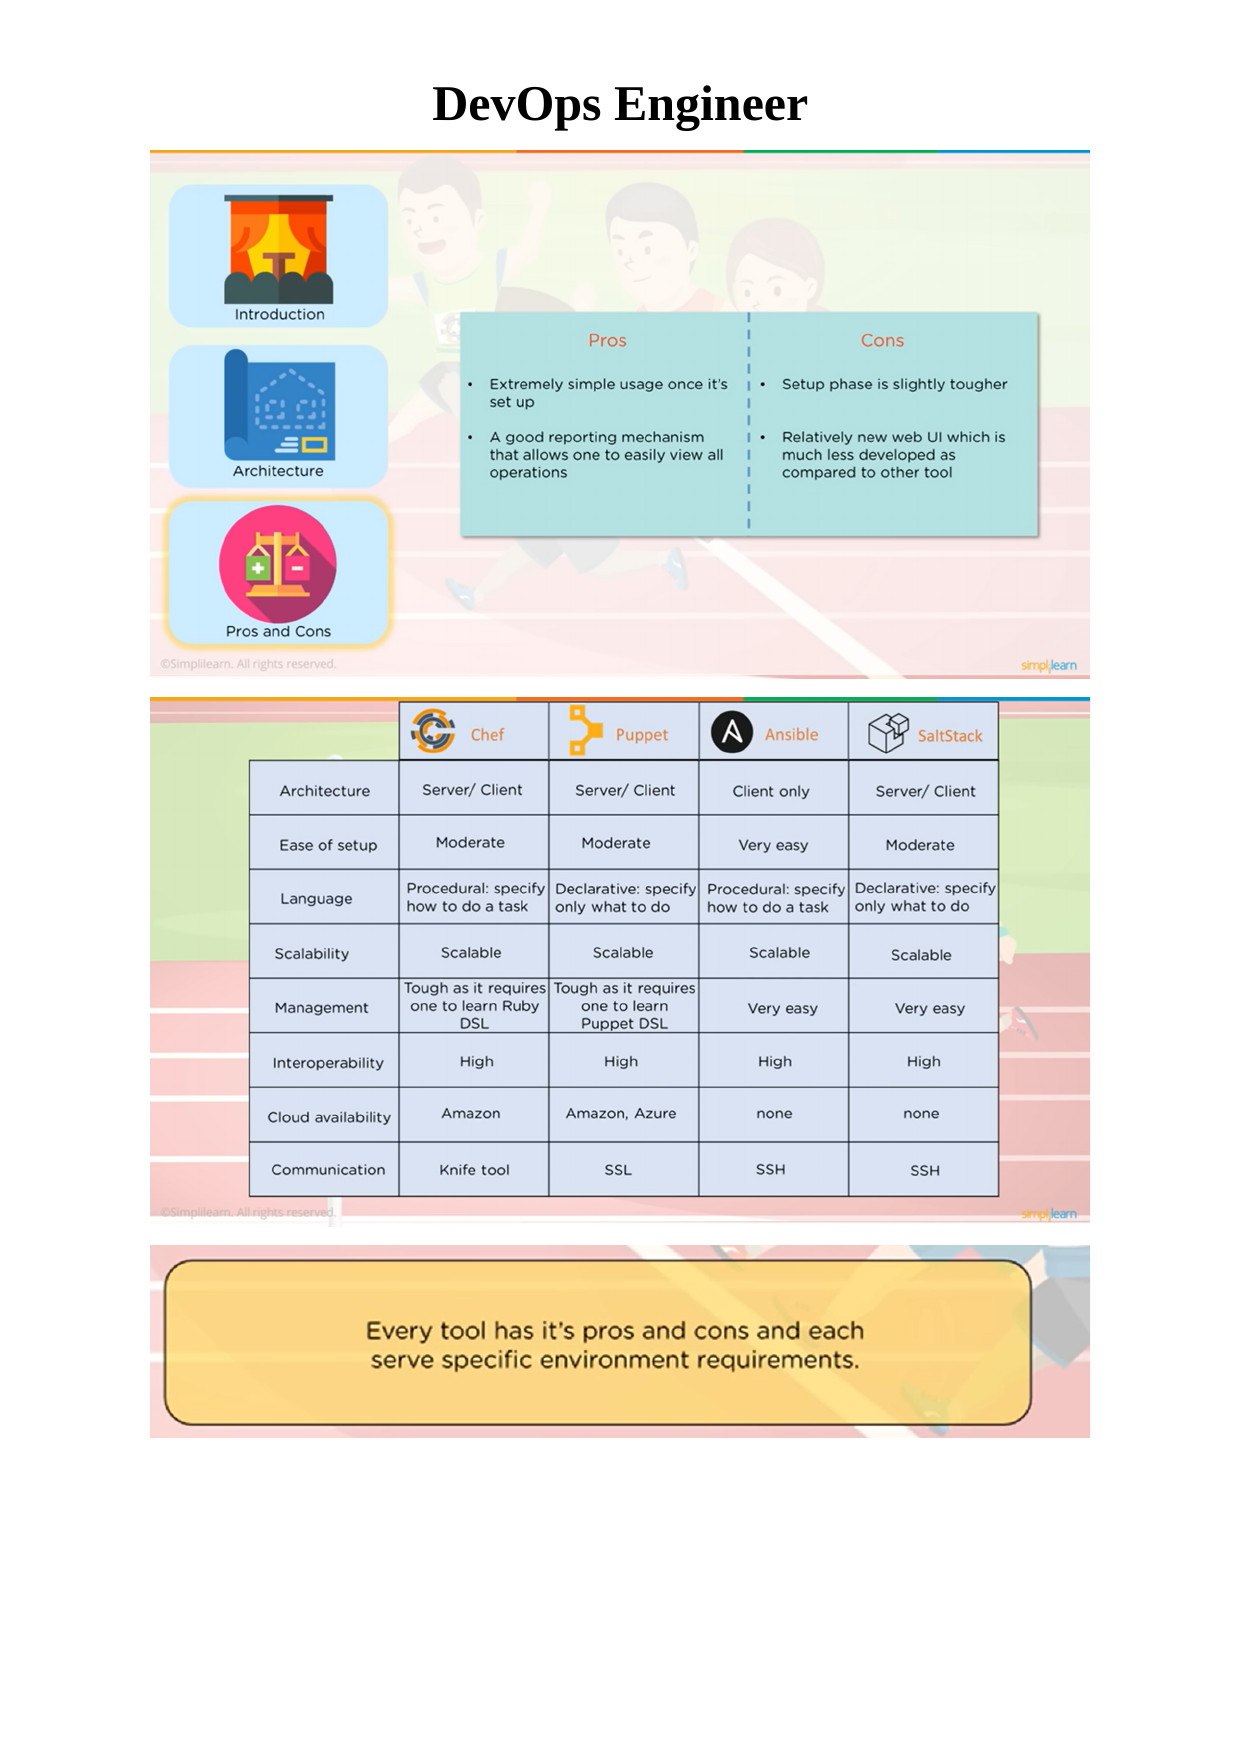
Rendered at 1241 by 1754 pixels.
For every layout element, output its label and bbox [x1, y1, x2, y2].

picture [150, 150, 1091, 679]
picture [150, 1245, 1091, 1438]
picture [150, 697, 1091, 1227]
